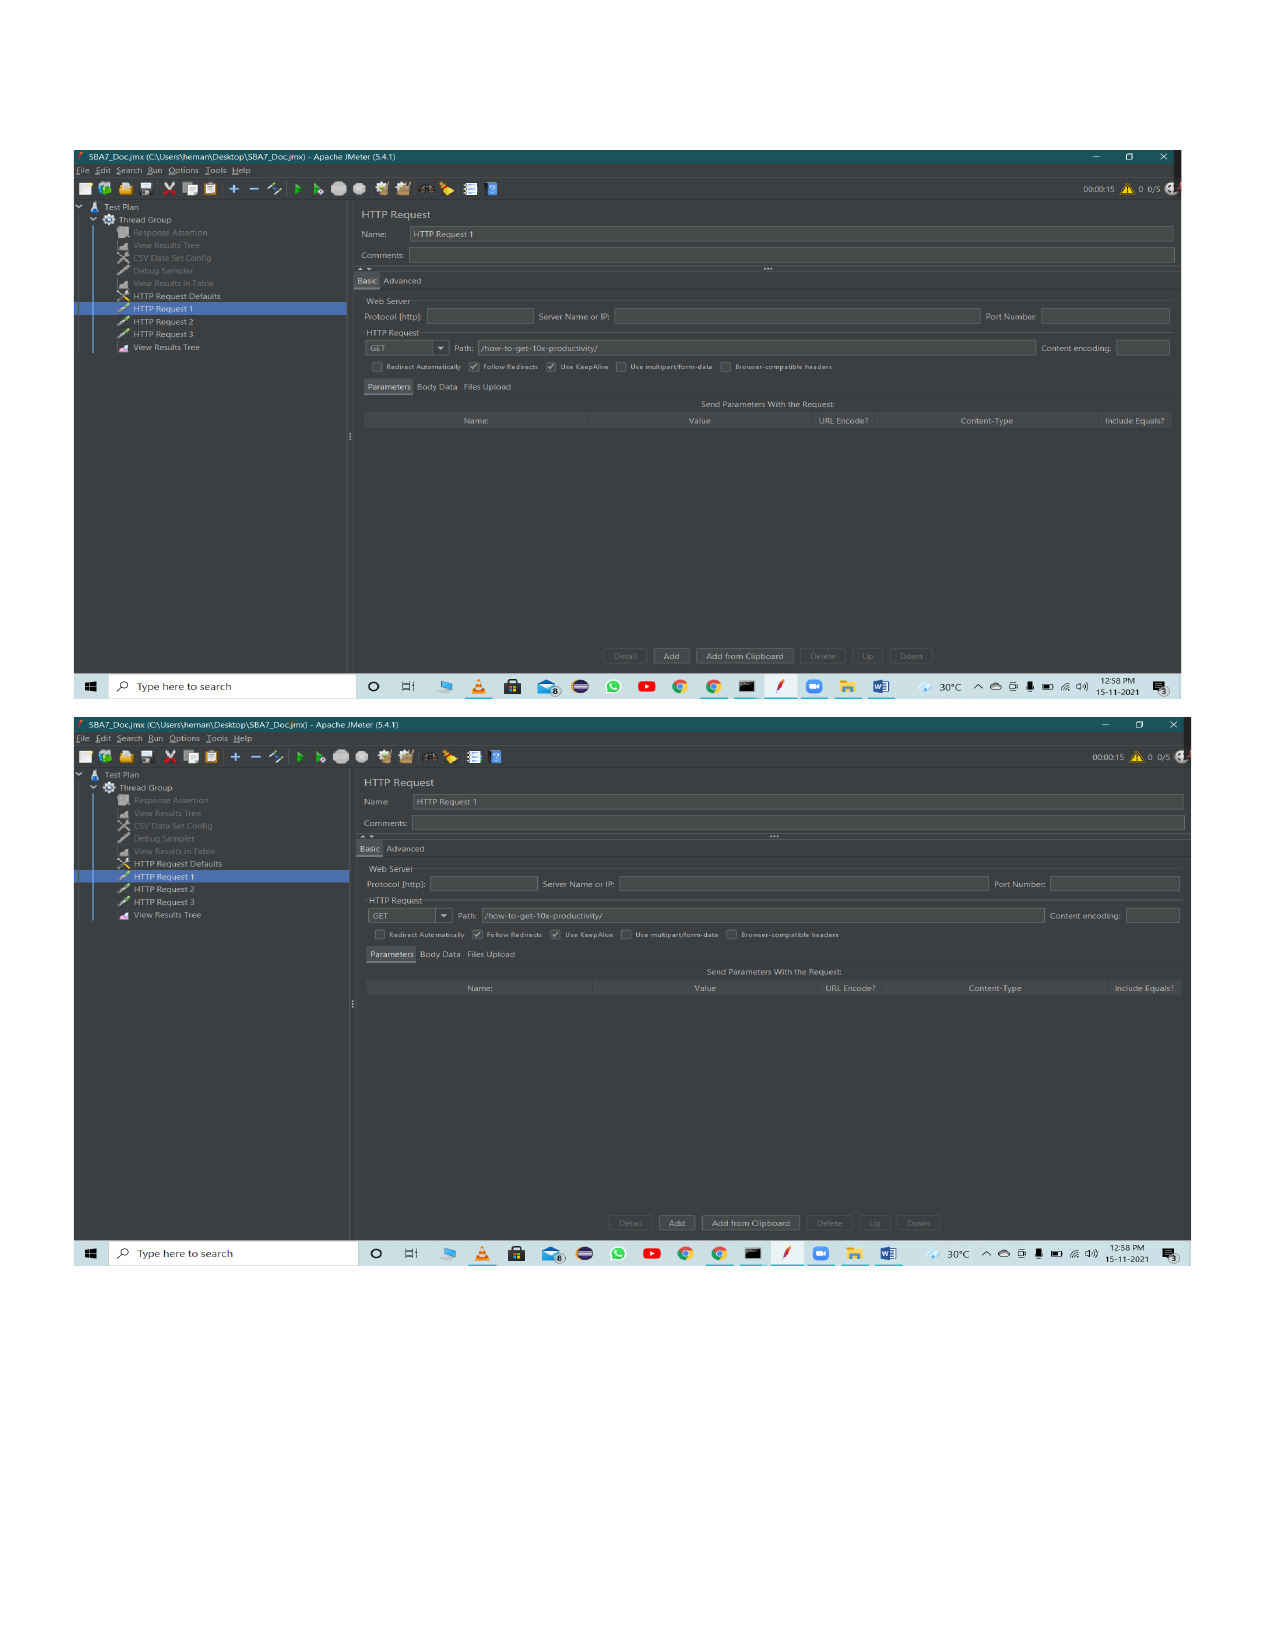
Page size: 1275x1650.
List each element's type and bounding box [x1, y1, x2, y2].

picture [73, 150, 1182, 699]
picture [73, 717, 1192, 1266]
